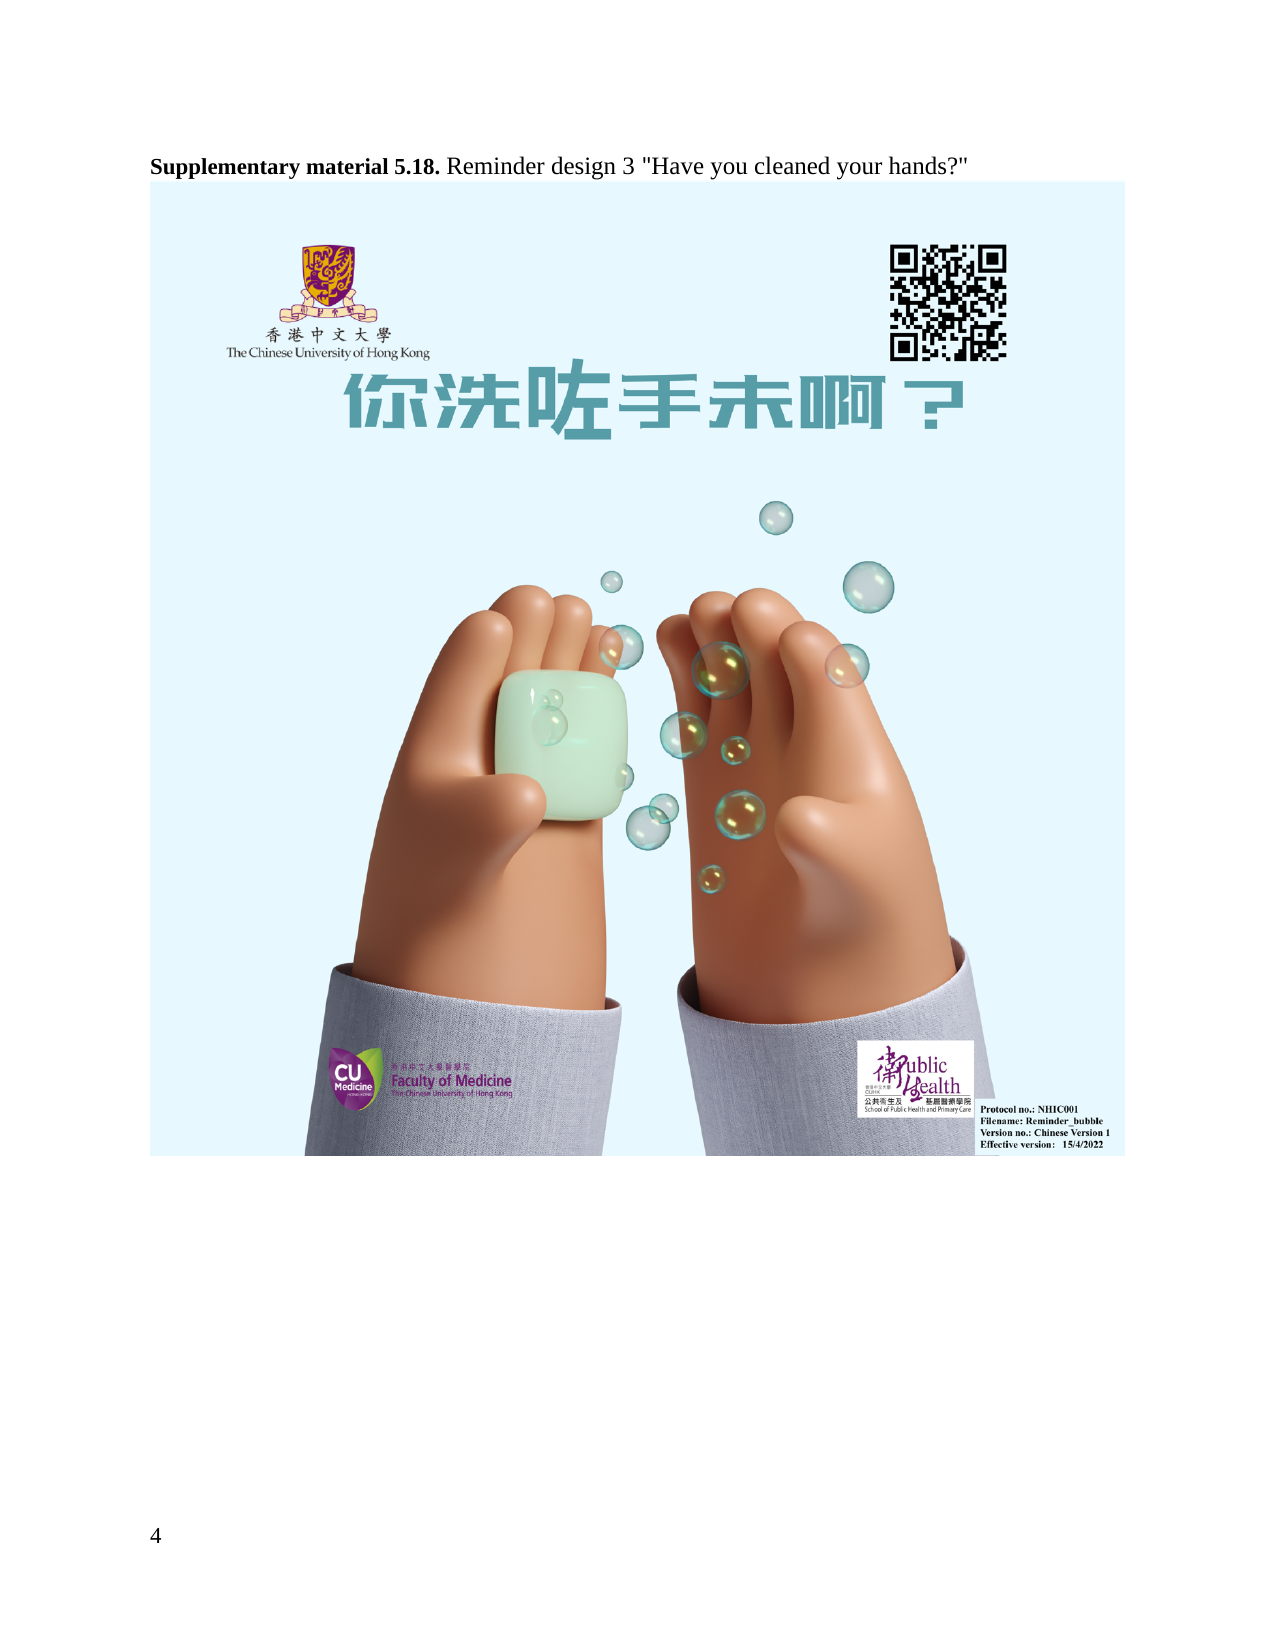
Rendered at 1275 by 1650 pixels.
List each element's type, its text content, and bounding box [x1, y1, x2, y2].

text Supplementary material 5.18. Reminder design 3 "Have you cleaned your hands?" [150, 150, 1125, 180]
picture [150, 180, 1125, 1156]
